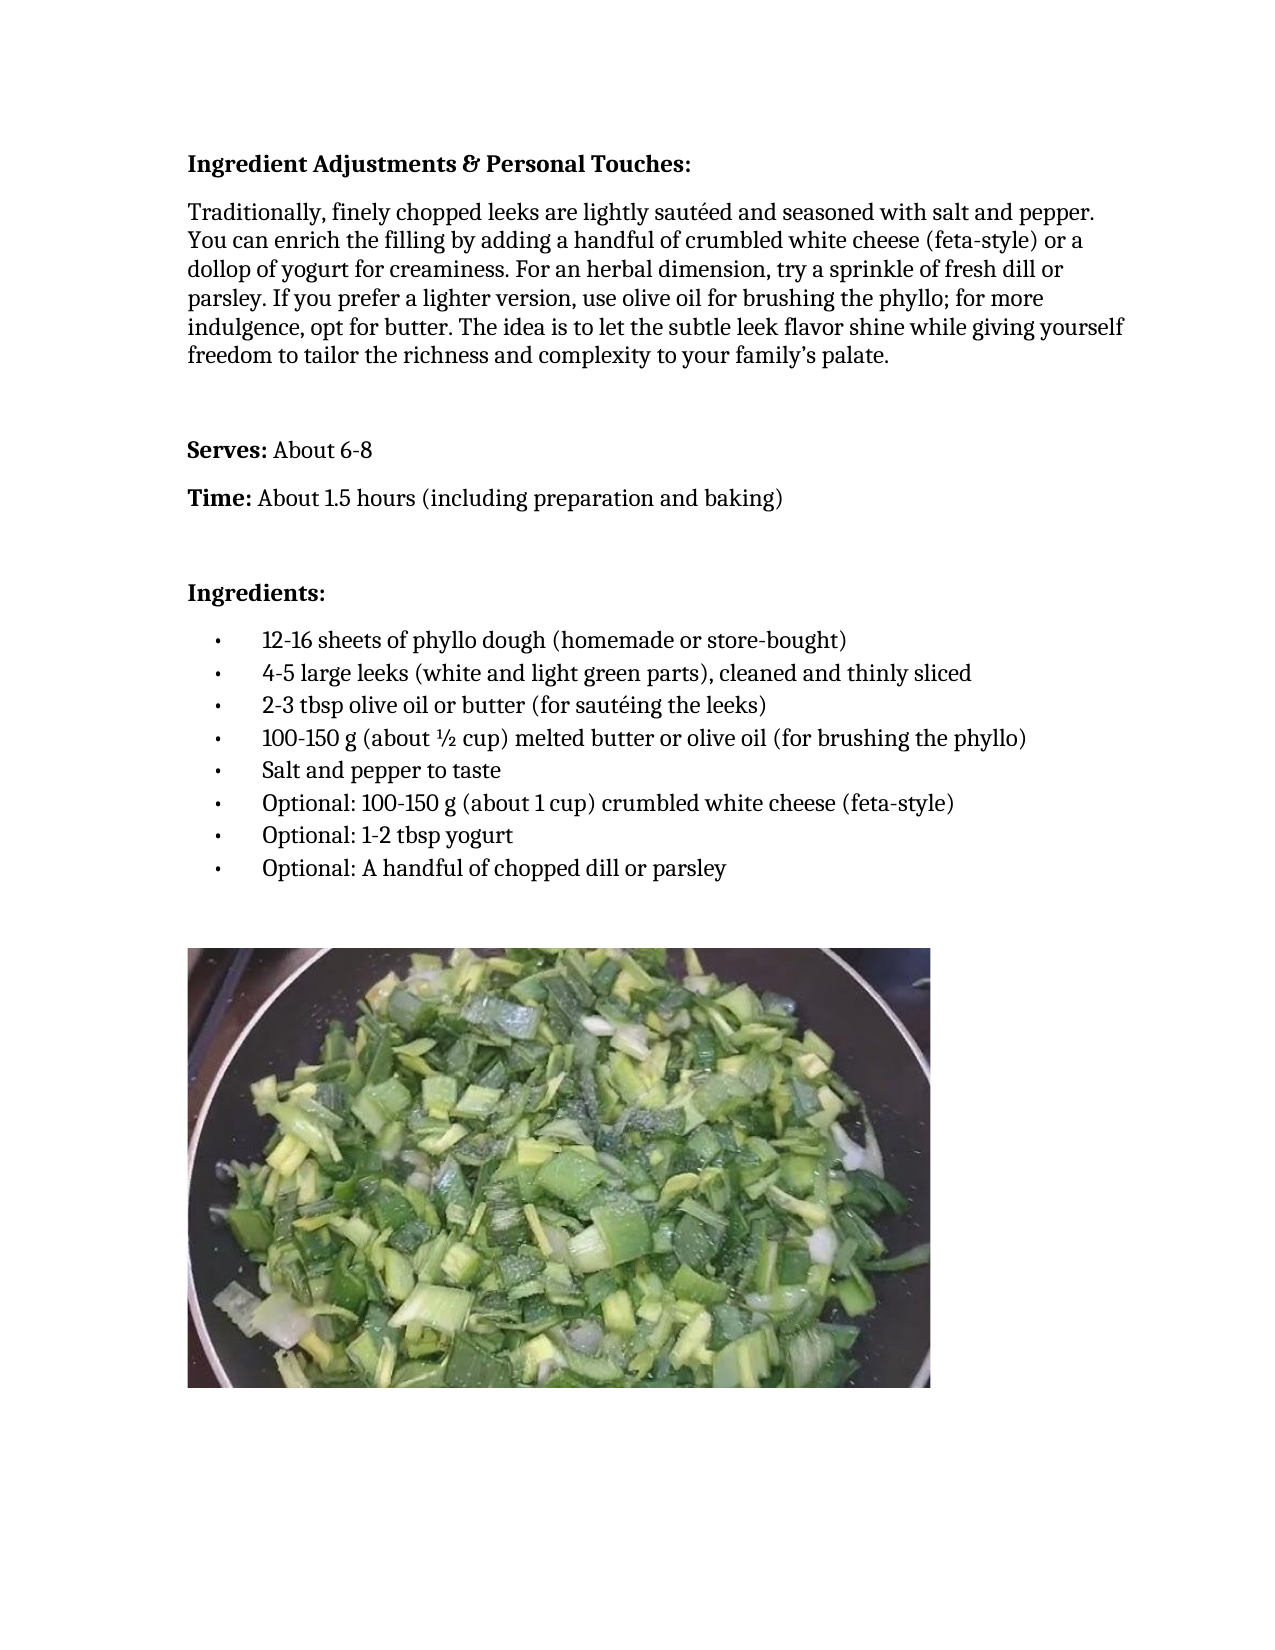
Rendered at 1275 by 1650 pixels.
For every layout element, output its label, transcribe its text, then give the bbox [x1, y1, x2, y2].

list 4-5 large leeks (white and light green parts), cleaned and thinly sliced [212, 659, 1125, 687]
list 12-16 sheets of phyllo dough (homemade or store-bought) [212, 626, 1125, 655]
text Time: About 1.5 hours (including preparation and baking) [187, 484, 1125, 512]
picture [187, 948, 931, 1388]
list Optional: 1-2 tbsp yogurt [212, 821, 1125, 850]
text Traditionally, finely chopped leeks are lightly sautéed and seasoned with salt and pepper. You can enrich the filling by adding a handful of crumbled white cheese (feta-style) or a dollop of yogurt for creaminess. For an herbal dimension, try a sprinkle of fresh dill or parsley. If you prefer a lighter version, use olive oil for brushing the phyllo; for more indulgence, opt for butter. The idea is to let the subtle leek flavor shine while giving yourself freedom to tailor the richness and complexity to your family’s palate. [187, 197, 1125, 370]
text Ingredient Adjustments & Personal Touches: [187, 150, 1125, 179]
list 100-150 g (about ½ cup) melted butter or olive oil (for brushing the phyllo) [212, 724, 1125, 752]
text Ingredients: [187, 579, 1125, 607]
list Optional: A handful of chopped dill or parsley [212, 854, 1125, 882]
text Serves: About 6-8 [187, 436, 1125, 465]
list 2-3 tbsp olive oil or butter (for sautéing the leeks) [212, 691, 1125, 720]
list Optional: 100-150 g (about 1 cup) crumbled white cheese (feta-style) [212, 789, 1125, 817]
list Salt and pepper to taste [212, 756, 1125, 785]
